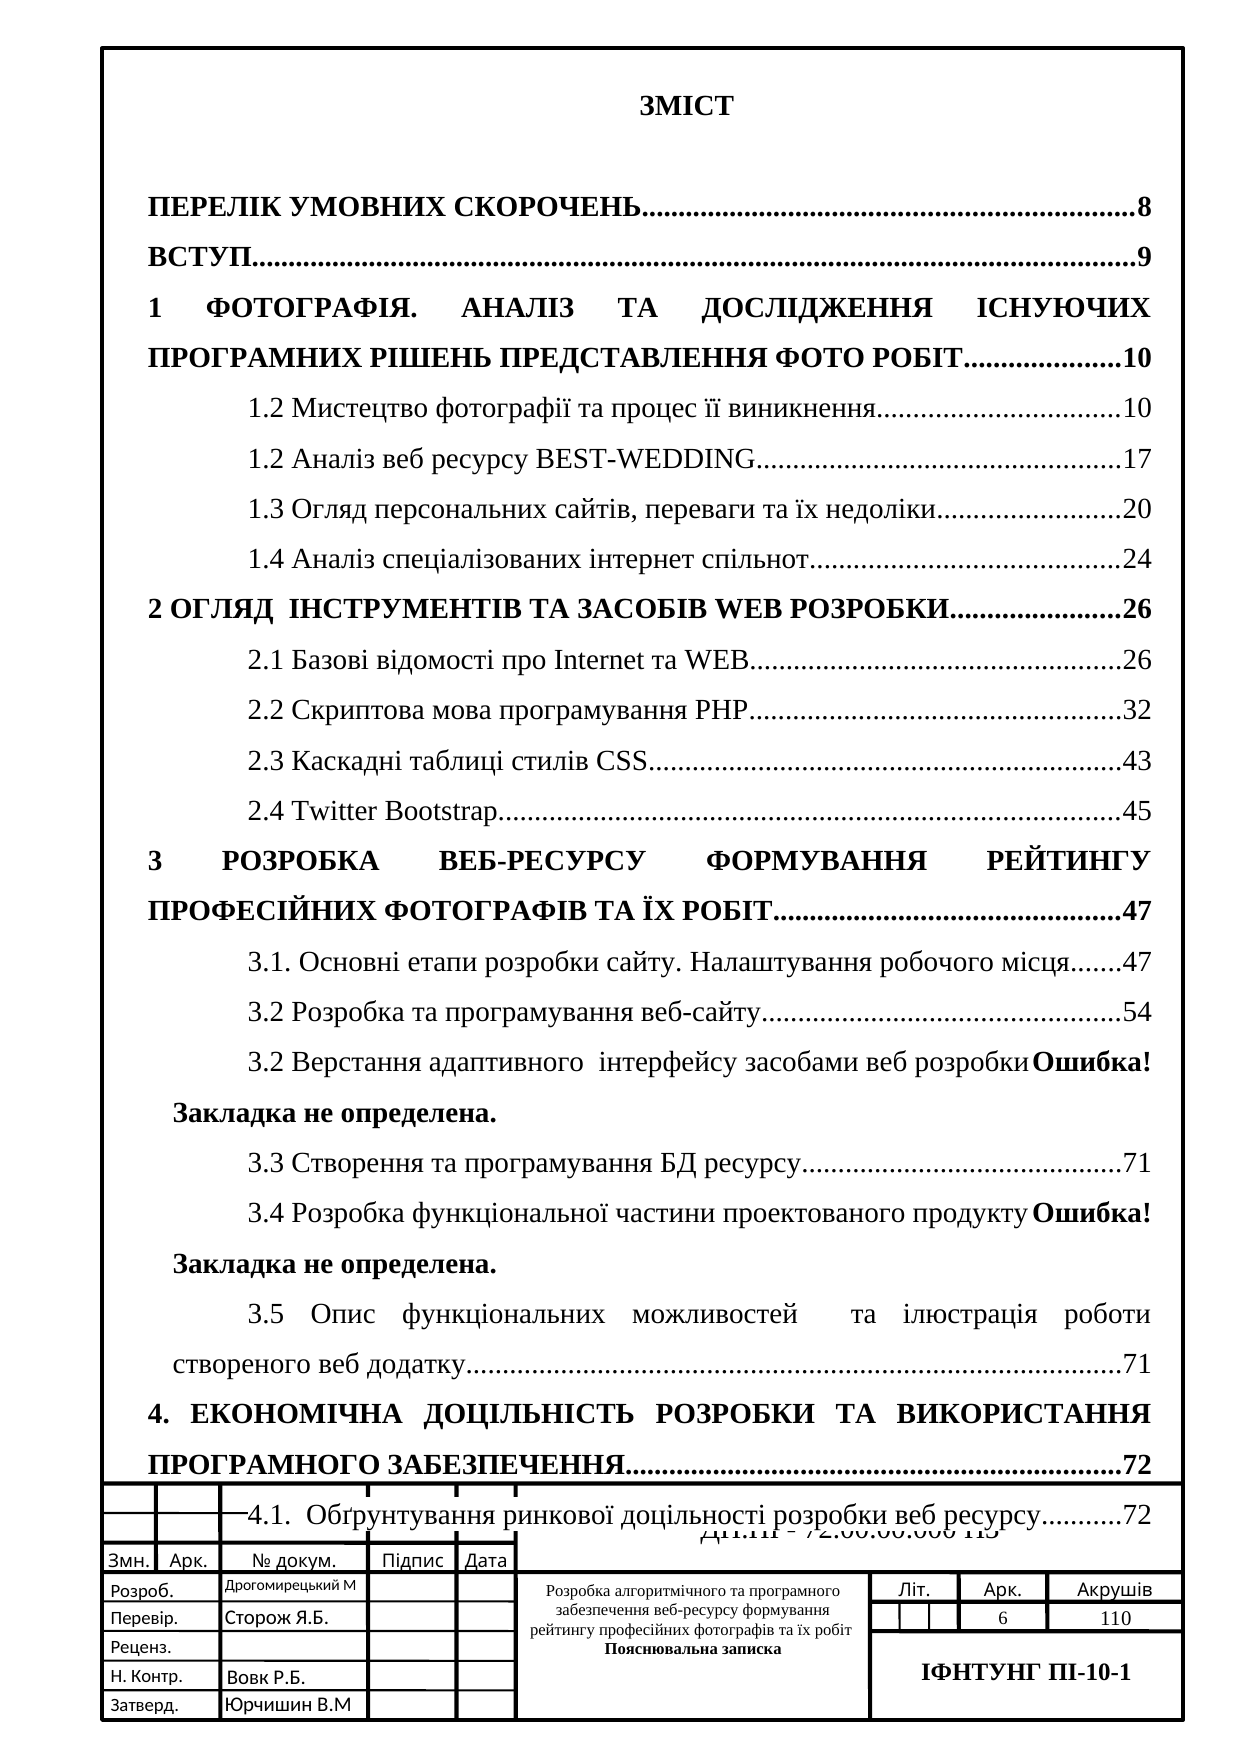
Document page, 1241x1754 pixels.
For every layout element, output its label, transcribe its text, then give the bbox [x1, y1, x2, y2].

text 3.3 Створення та програмування БД ресурсу 71 [172, 1145, 1152, 1179]
text 3 РОЗРОБКА ВЕБ-РЕСУРСУ ФОРМУВАННЯ РЕЙТИНГУ ПРОФЕСІЙНИХ ФОТОГРАФІВ ТА ЇХ РОБІТ 47 [148, 843, 1152, 927]
text 3.2 Верстання адаптивного інтерфейсу засобами веб розробки Ошибка! Закладка не определена. [172, 1044, 1152, 1128]
text 2.1 Базові відомості про Internet та WEB 26 [172, 642, 1152, 676]
text 2.4 Twitter Bootstrap 45 [172, 793, 1152, 826]
text 2.3 Каскадні таблиці стилів CSS 43 [172, 743, 1152, 776]
text 1.2 Мистецтво фотографії та процес її виникнення 10 [172, 390, 1152, 424]
text 2.2 Скриптова мова програмування PHP 32 [172, 692, 1152, 726]
text 1.3 Огляд персональних сайтів, переваги та їх недоліки 20 [172, 491, 1152, 524]
text ПЕРЕЛІК УМОВНИХ СКОРОЧЕНЬ 8 [148, 189, 1152, 223]
text 1.2 Аналіз веб ресурсу BEST-WEDDING 17 [172, 441, 1152, 474]
text ВСТУП 9 [148, 239, 1152, 273]
text 1.4 Аналіз спеціалізованих інтернет спільнот 24 [172, 541, 1152, 575]
text 2 ОГЛЯД ІНСТРУМЕНТІВ ТА ЗАСОБІВ WEB РОЗРОБКИ 26 [148, 592, 1152, 625]
text 3.4 Розробка функціональної частини проектованого продукту Ошибка! Закладка не определена. [172, 1195, 1152, 1279]
text 3.5 Опис функціональних можливостей та ілюстрація роботи створеного веб додатку 71 [172, 1296, 1152, 1380]
text 4. ЕКОНОМІЧНА ДОЦІЛЬНІСТЬ РОЗРОБКИ ТА ВИКОРИСТАННЯ ПРОГРАМНОГО ЗАБЕЗПЕЧЕННЯ 72 [148, 1430, 1152, 1481]
text 3.2 Розробка та програмування веб-сайту 54 [172, 994, 1152, 1028]
text 1 ФОТОГРАФІЯ. АНАЛІЗ ТА ДОСЛІДЖЕННЯ ІСНУЮЧИХ ПРОГРАМНИХ РІШЕНЬ ПРЕДСТАВЛЕННЯ ФОТО РОБІТ 10 [148, 290, 1152, 374]
text 3.1. Основні етапи розробки сайту. Налаштування робочого місця 47 [172, 944, 1152, 977]
text ЗМІСТ [148, 88, 1152, 122]
